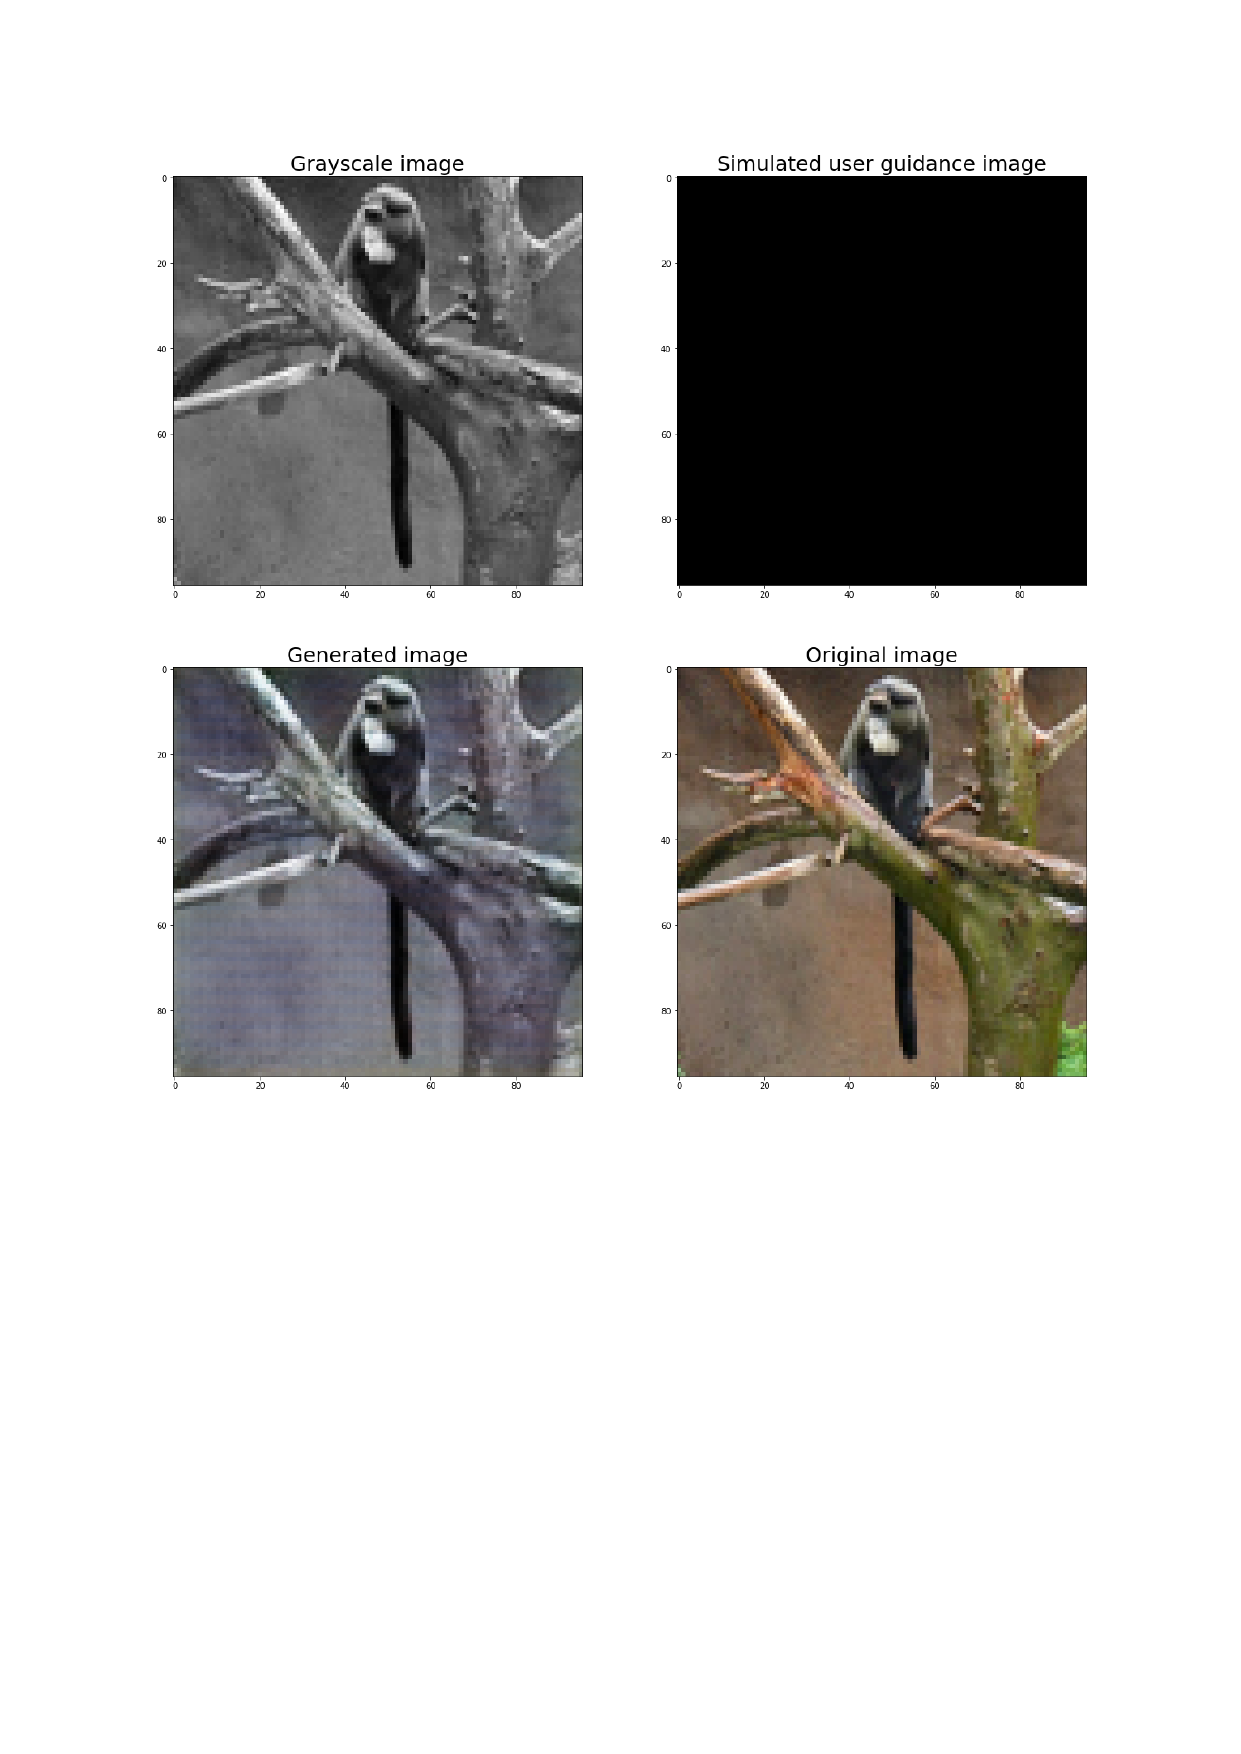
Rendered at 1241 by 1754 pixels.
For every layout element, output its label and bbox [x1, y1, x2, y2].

picture [150, 150, 1091, 1096]
